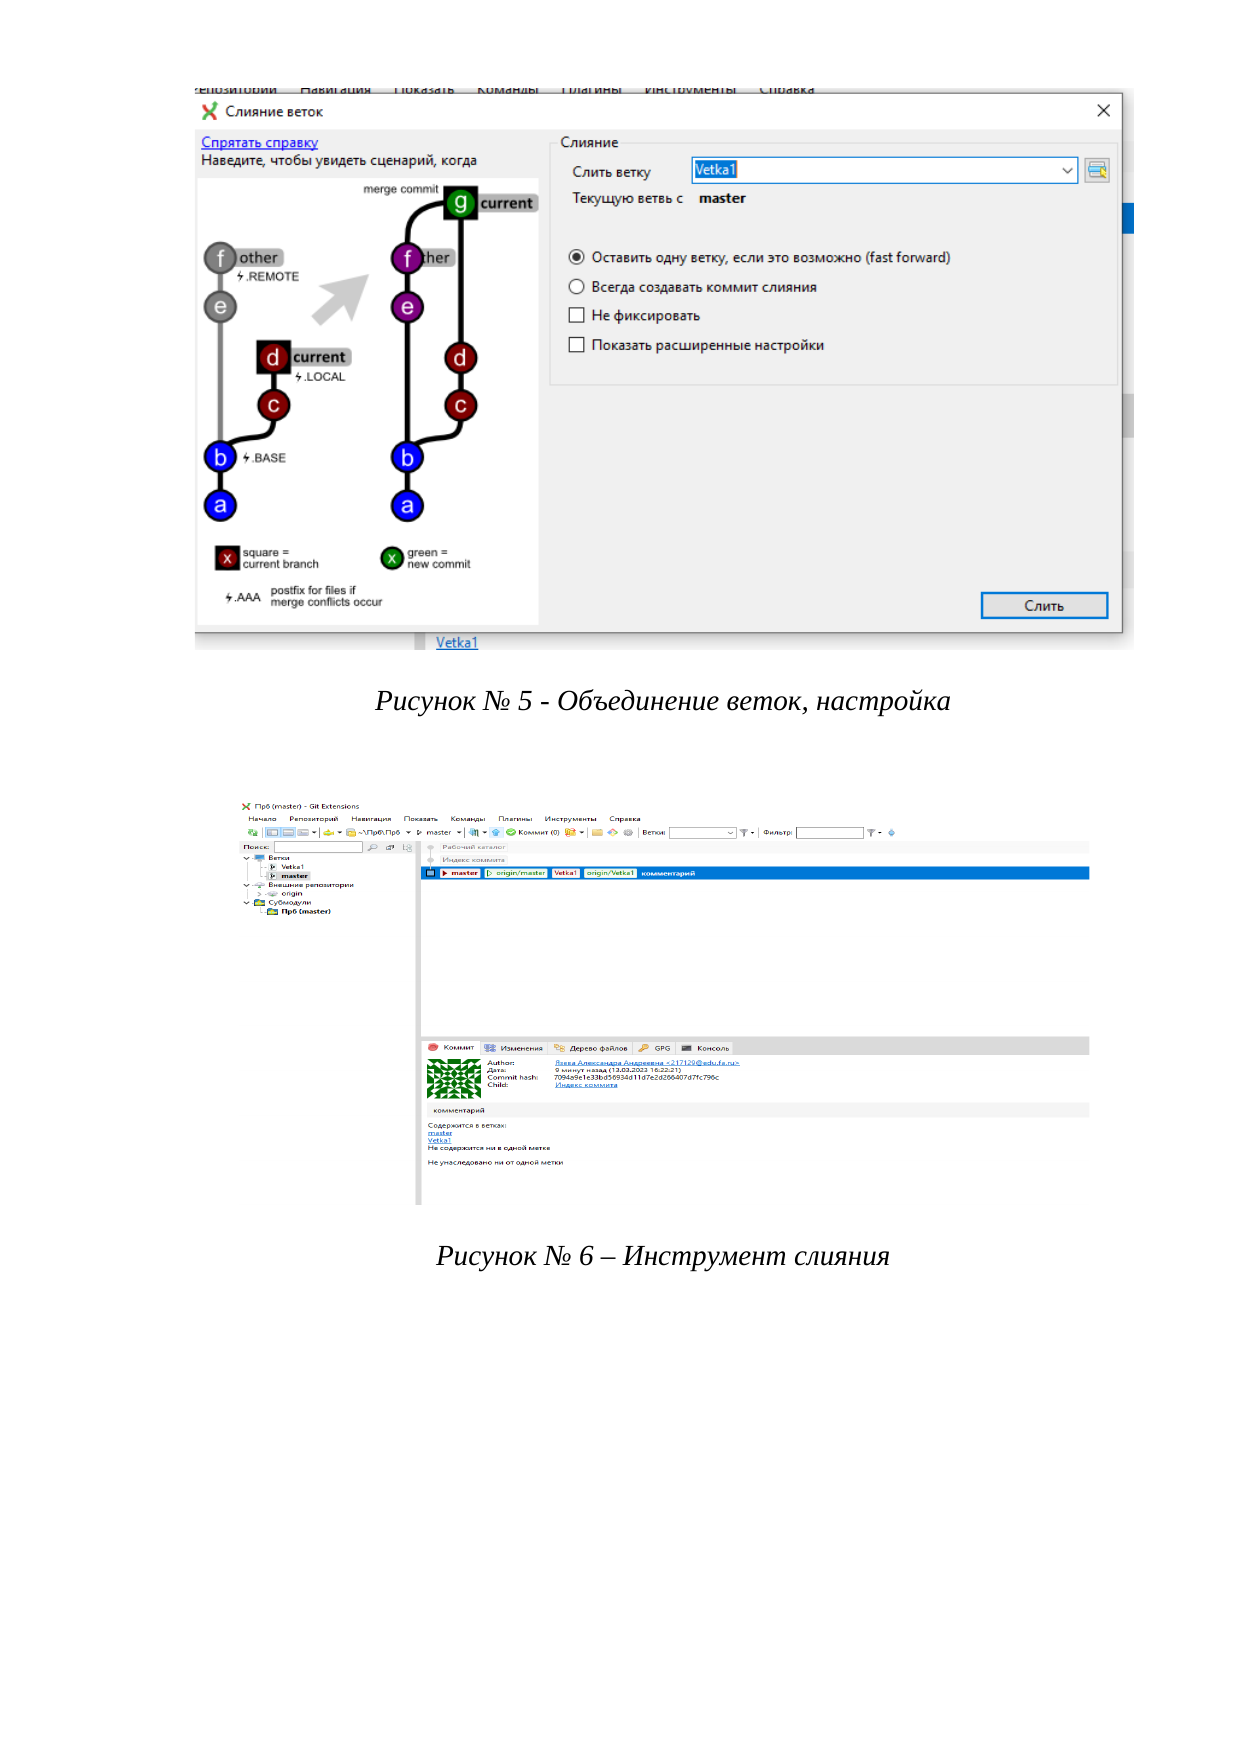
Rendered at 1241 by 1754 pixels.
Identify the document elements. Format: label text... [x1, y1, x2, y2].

text Рисунок № 5 - Объединение веток, настройка [177, 683, 1152, 717]
text Рисунок № 6 – Инструмент слияния [177, 1238, 1152, 1272]
picture [194, 88, 1134, 650]
picture [239, 803, 1090, 1205]
